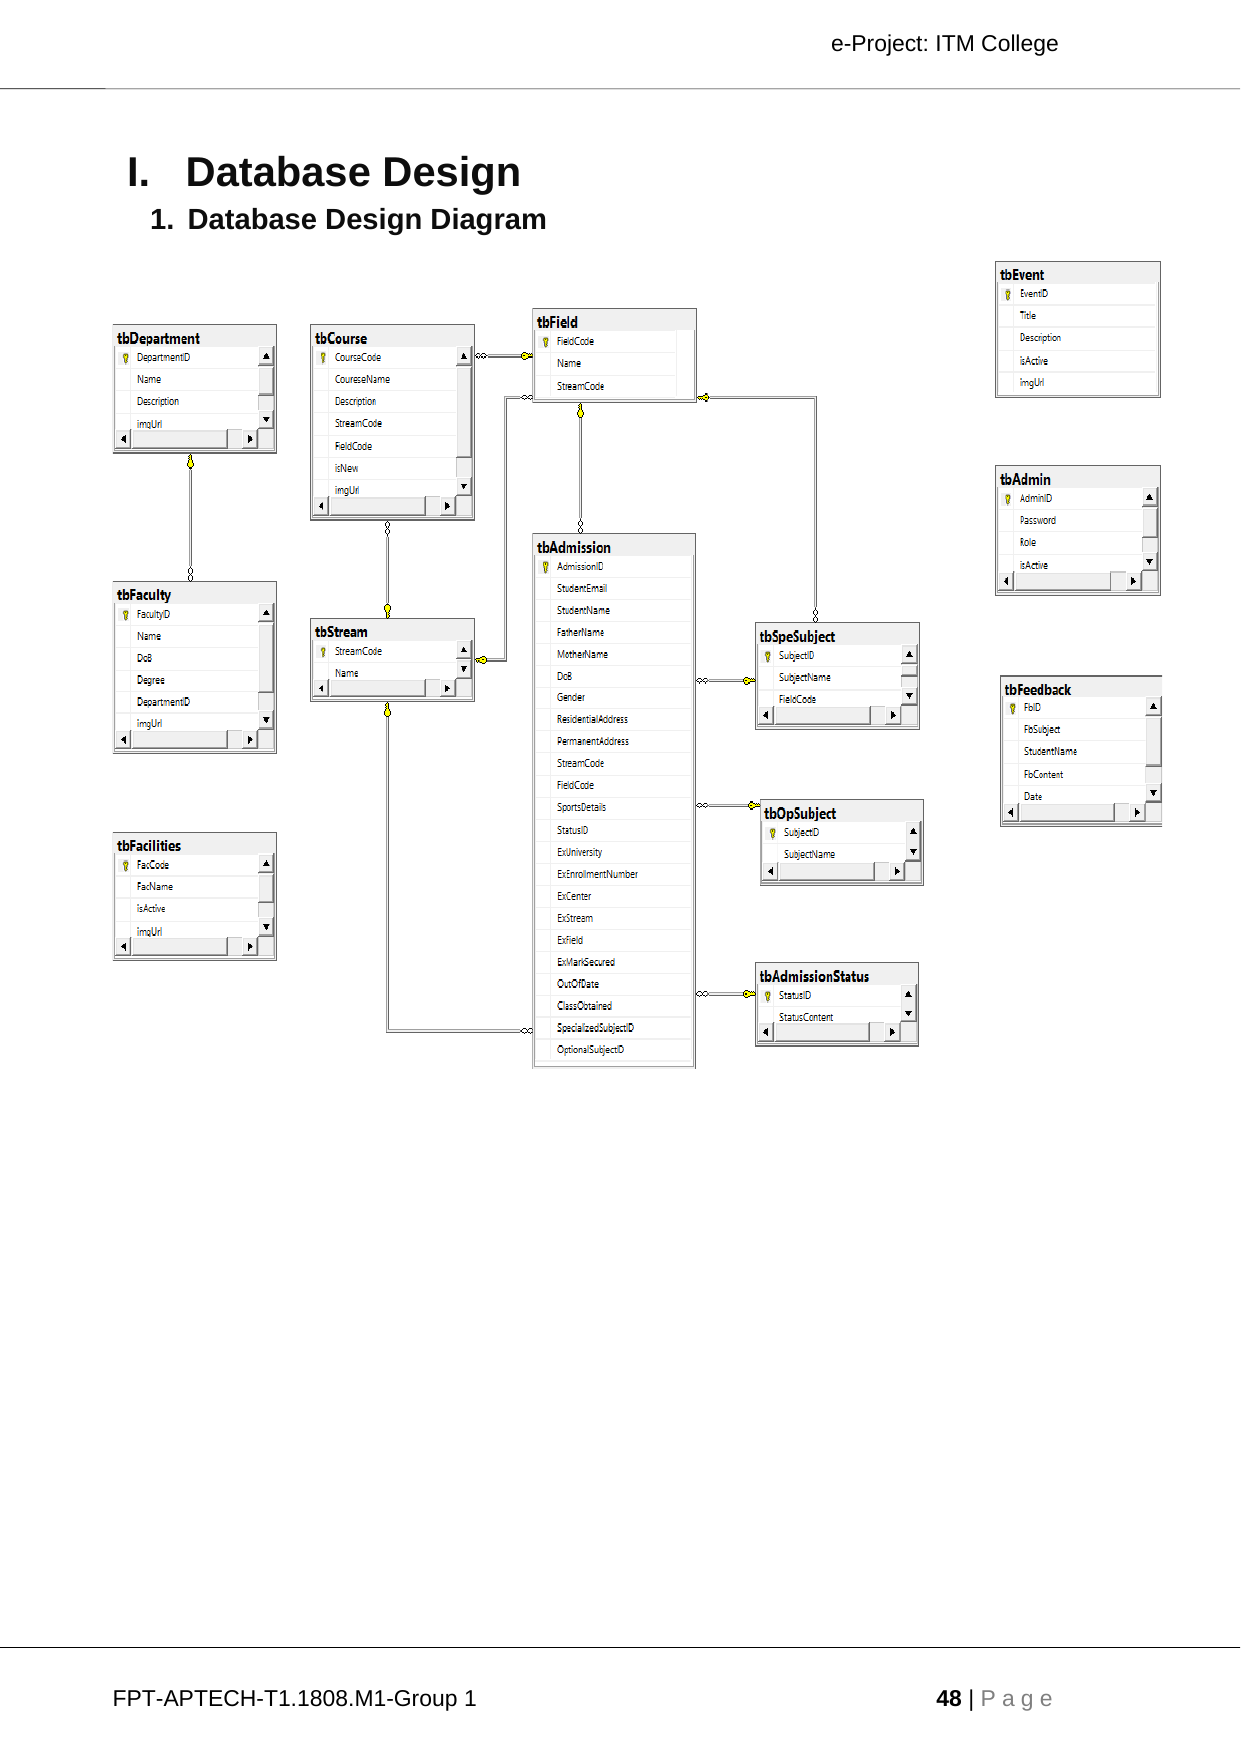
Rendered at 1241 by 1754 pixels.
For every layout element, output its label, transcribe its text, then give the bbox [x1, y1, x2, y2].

list Database Design [150, 147, 1162, 195]
picture [112, 261, 1163, 1069]
list Database Design Diagram [150, 202, 1162, 236]
